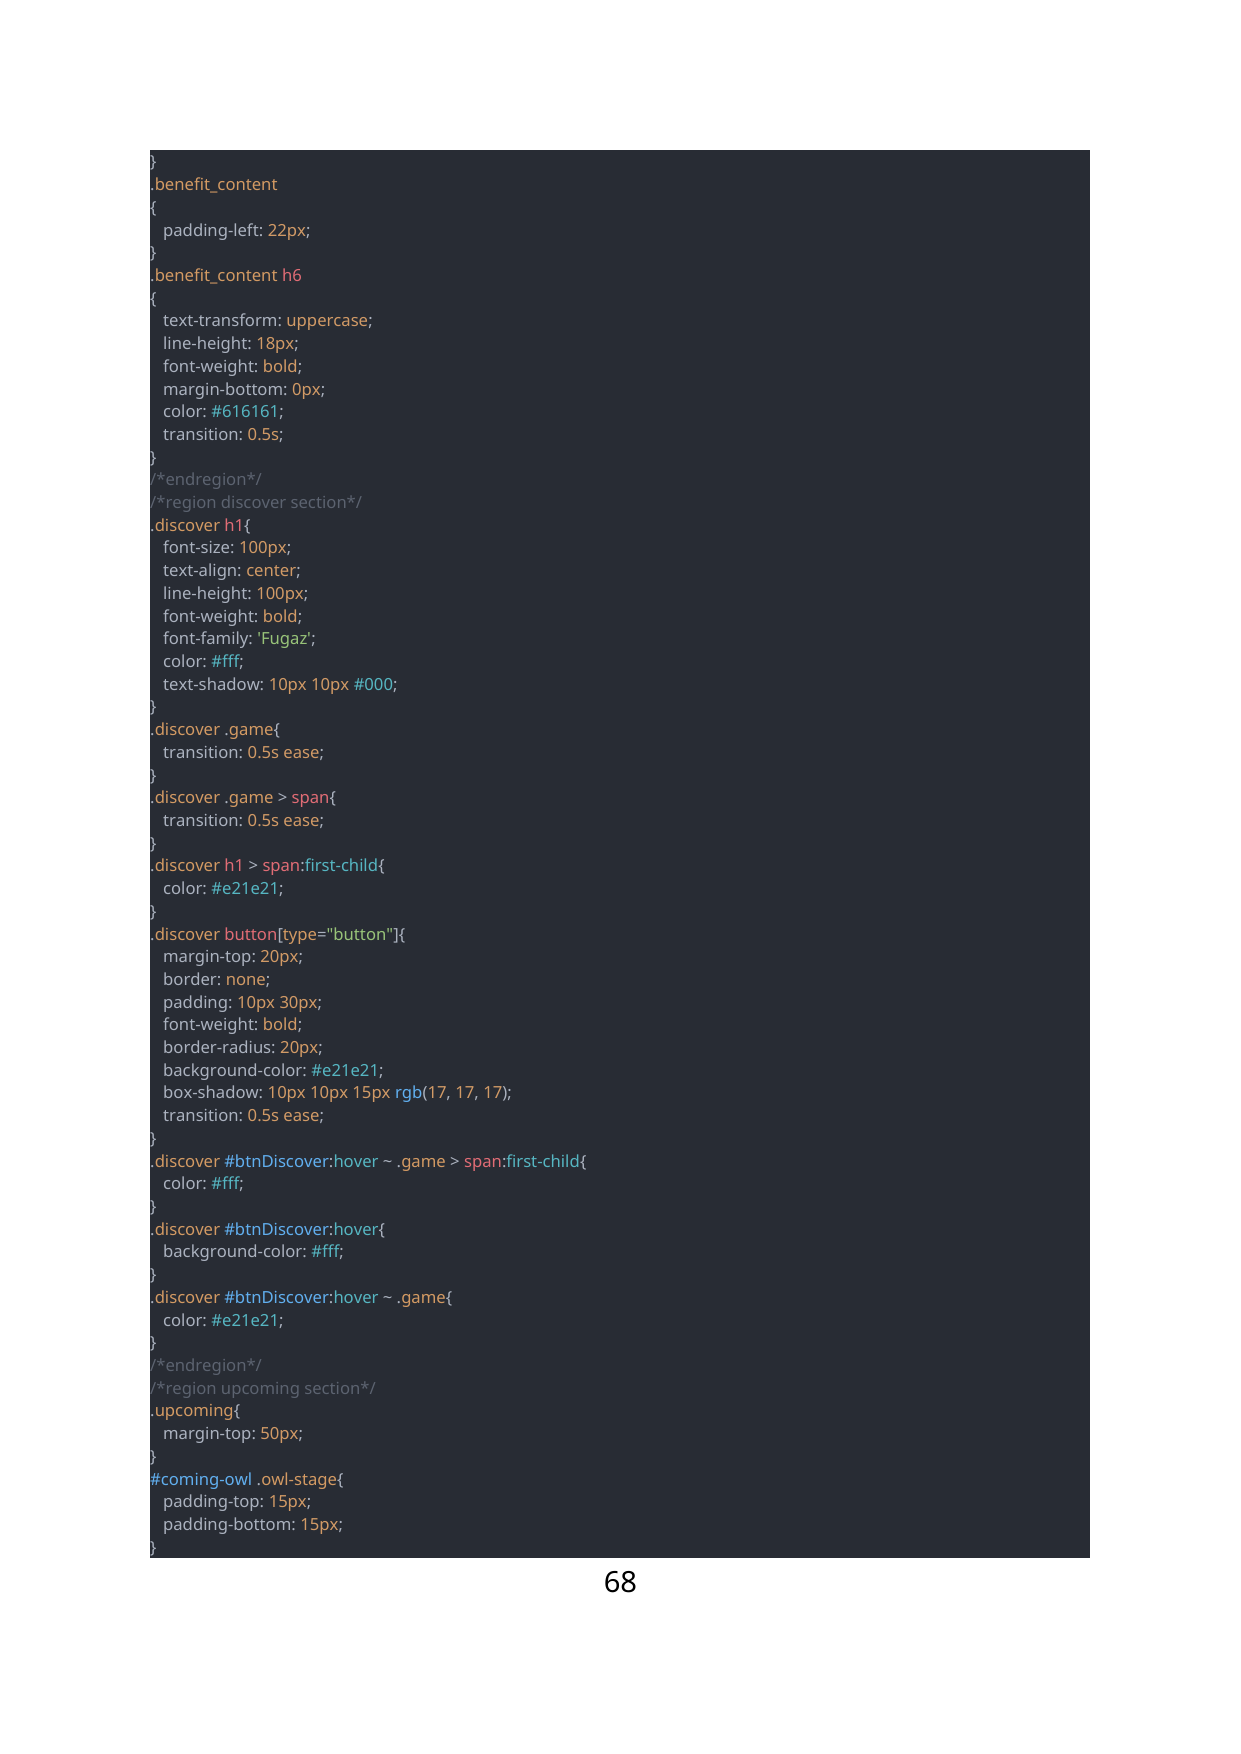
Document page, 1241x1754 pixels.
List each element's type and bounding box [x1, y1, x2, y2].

text [150, 150, 1090, 1558]
